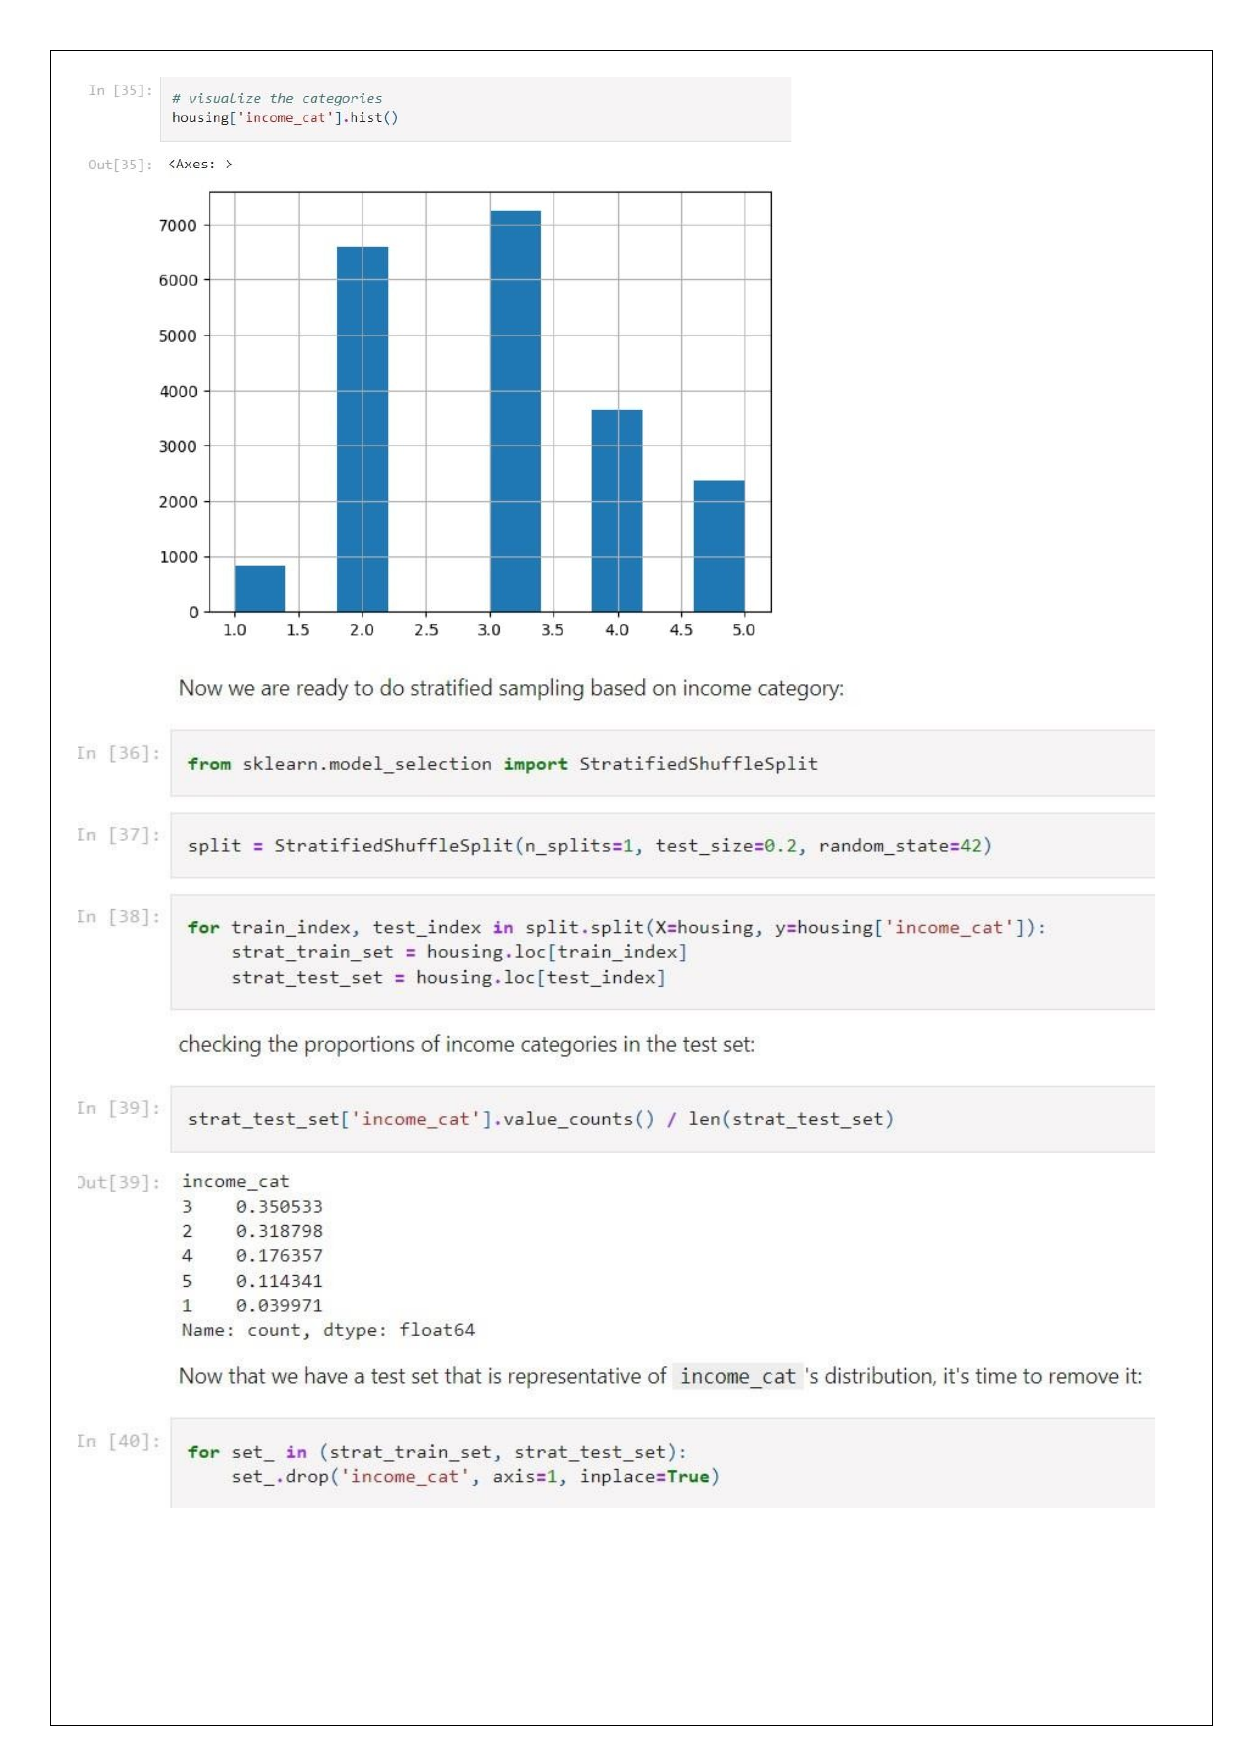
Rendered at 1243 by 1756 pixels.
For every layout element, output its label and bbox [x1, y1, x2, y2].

picture [78, 665, 1156, 1508]
picture [85, 77, 792, 636]
